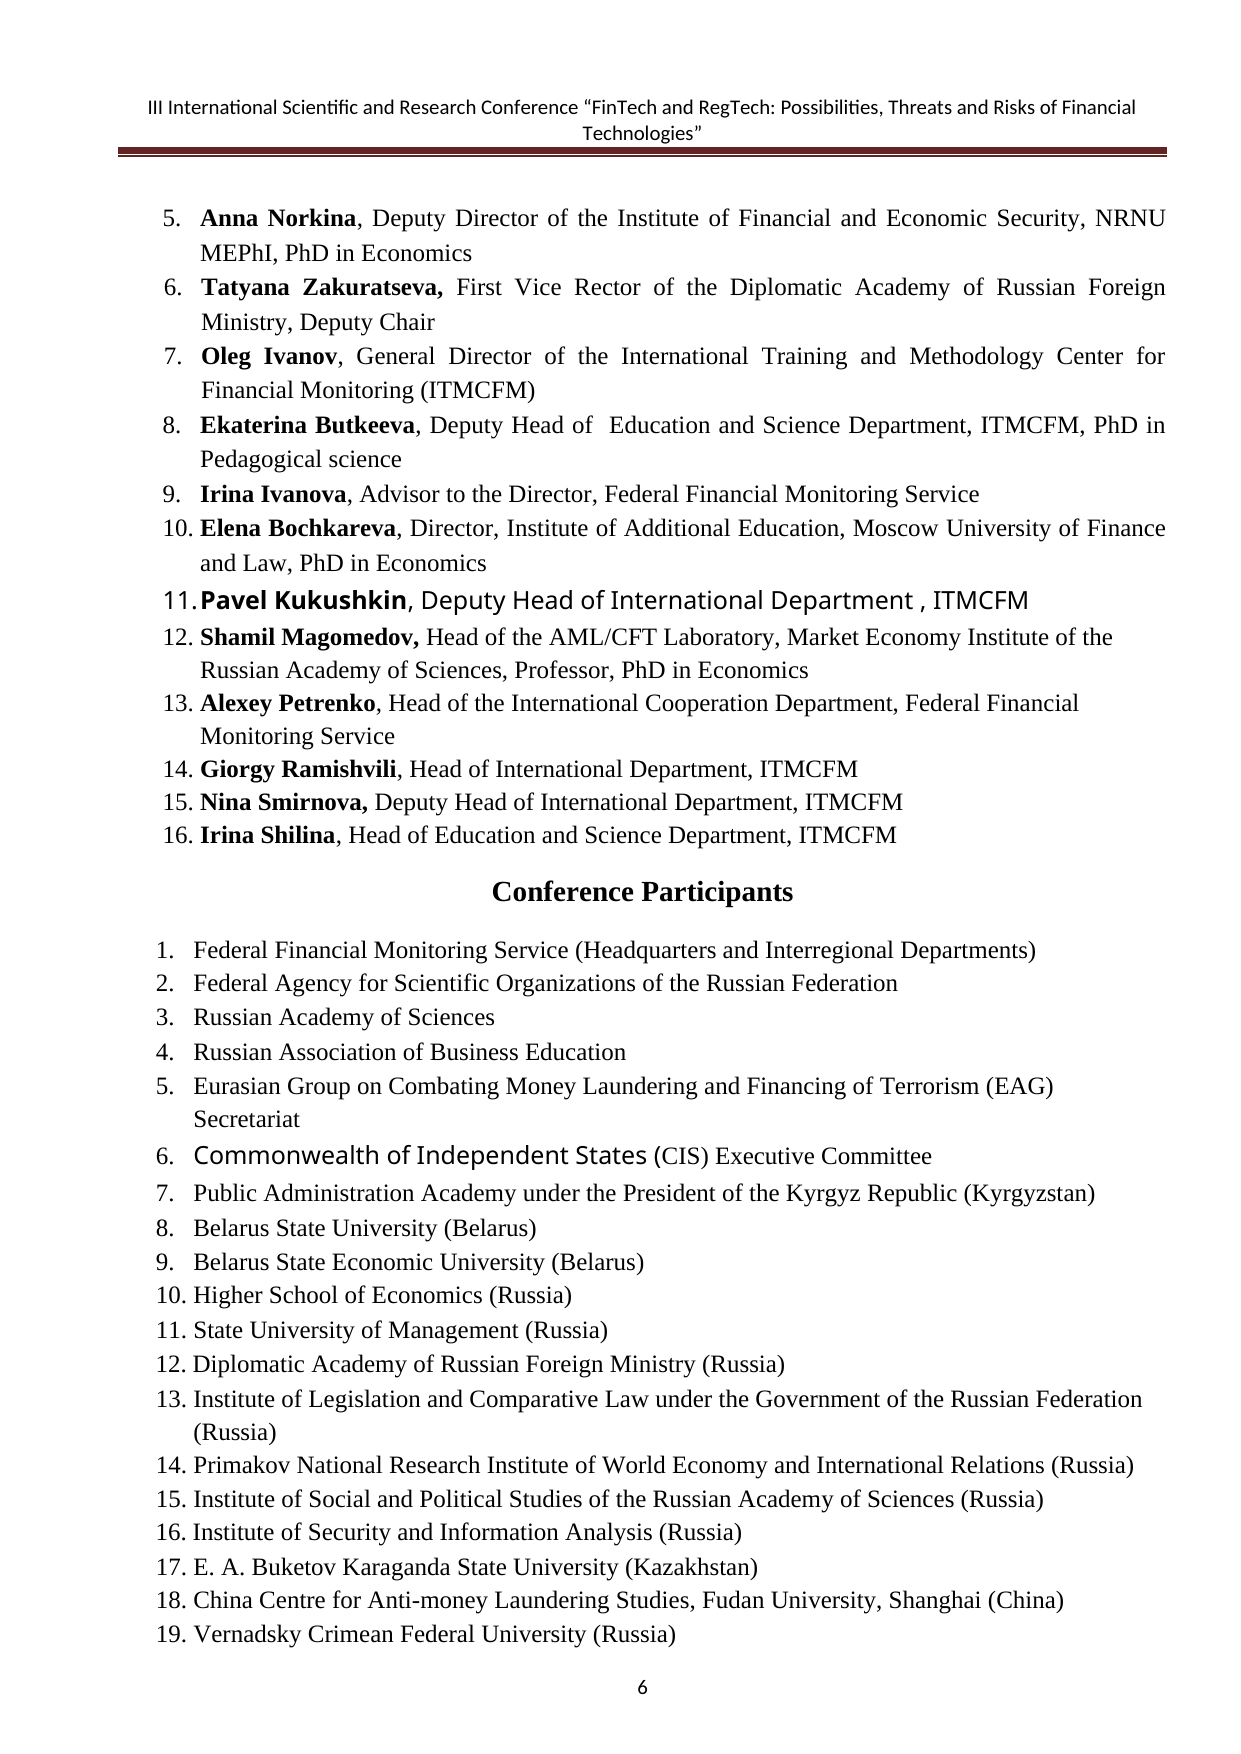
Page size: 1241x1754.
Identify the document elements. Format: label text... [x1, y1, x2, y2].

list Russian Association of Business Education [156, 1037, 1167, 1066]
list Federal Financial Monitoring Service (Headquarters and Interregional Departments) [156, 935, 1167, 964]
list Federal Agency for Scientific Organizations of the Russian Federation [156, 968, 1167, 997]
list Commonwealth of Independent States (CIS) Executive Committee [156, 1137, 1167, 1171]
list Institute of Social and Political Studies of the Russian Academy of Sciences (Russia) [156, 1484, 1167, 1513]
list State University of Management (Russia) [156, 1315, 1167, 1343]
list Irina Shilina, Head of Education and Science Department, ITMCFM [162, 820, 1167, 849]
list E. A. Buketov Karaganda State University (Kazakhstan) [156, 1552, 1167, 1580]
list Ekaterina Butkeeva, Deputy Head of Education and Science Department, ITMCFM, PhD in Pedagogical science [162, 410, 1167, 473]
list Higher School of Economics (Russia) [156, 1280, 1167, 1309]
list Russian Academy of Sciences [156, 1002, 1167, 1031]
list Vernadsky Crimean Federal University (Russia) [156, 1619, 1167, 1648]
list Nina Smirnova, Deputy Head of International Department, ITMCFM [162, 787, 1167, 816]
list Institute of Legislation and Comparative Law under the Government of the Russian Federation (Russia) [156, 1384, 1167, 1445]
list Eurasian Group on Combating Money Laundering and Financing of Terrorism (EAG) Secretariat [156, 1071, 1167, 1133]
list Elena Bochkareva, Director, Institute of Additional Education, Moscow University of Finance and Law, PhD in Economics [162, 513, 1167, 577]
list China Centre for Anti-money Laundering Studies, Fudan University, Shanghai (China) [156, 1585, 1167, 1613]
list Belarus State Economic University (Belarus) [156, 1247, 1167, 1276]
list Irina Ivanova, Advisor to the Director, Federal Financial Monitoring Service [162, 479, 1167, 508]
text Conference Participants [118, 874, 1167, 907]
list Alexey Petrenko, Head of the International Cooperation Department, Federal Financial Monitoring Service [162, 688, 1167, 750]
list Anna Norkina, Deputy Director of the Institute of Financial and Economic Security, NRNU MEPhI, PhD in Economics [162, 203, 1167, 266]
list Shamil Magomedov, Head of the AML/CFT Laboratory, Market Economy Institute of the Russian Academy of Sciences, Professor, PhD in Economics [162, 622, 1167, 684]
list Public Administration Academy under the President of the Kyrgyz Republic (Kyrgyzstan) [156, 1178, 1167, 1207]
list Institute of Security and Information Analysis (Russia) [155, 1517, 1167, 1546]
list Oleg Ivanov, General Director of the International Training and Methodology Center for Financial Monitoring (ITMCFM) [164, 341, 1167, 404]
list Primakov National Research Institute of World Economy and International Relations (Russia) [156, 1450, 1167, 1478]
list Giorgy Ramishvili, Head of International Department, ITMCFM [162, 754, 1167, 783]
list Diplomatic Academy of Russian Foreign Ministry (Russia) [155, 1349, 1167, 1378]
list Tatyana Zakuratseva, First Vice Rector of the Diplomatic Academy of Russian Foreign Ministry, Deputy Chair [164, 272, 1167, 335]
list Pavel Kukushkin, Deputy Head of International Department , ITMCFM [162, 582, 1167, 616]
list Belarus State University (Belarus) [156, 1213, 1167, 1241]
